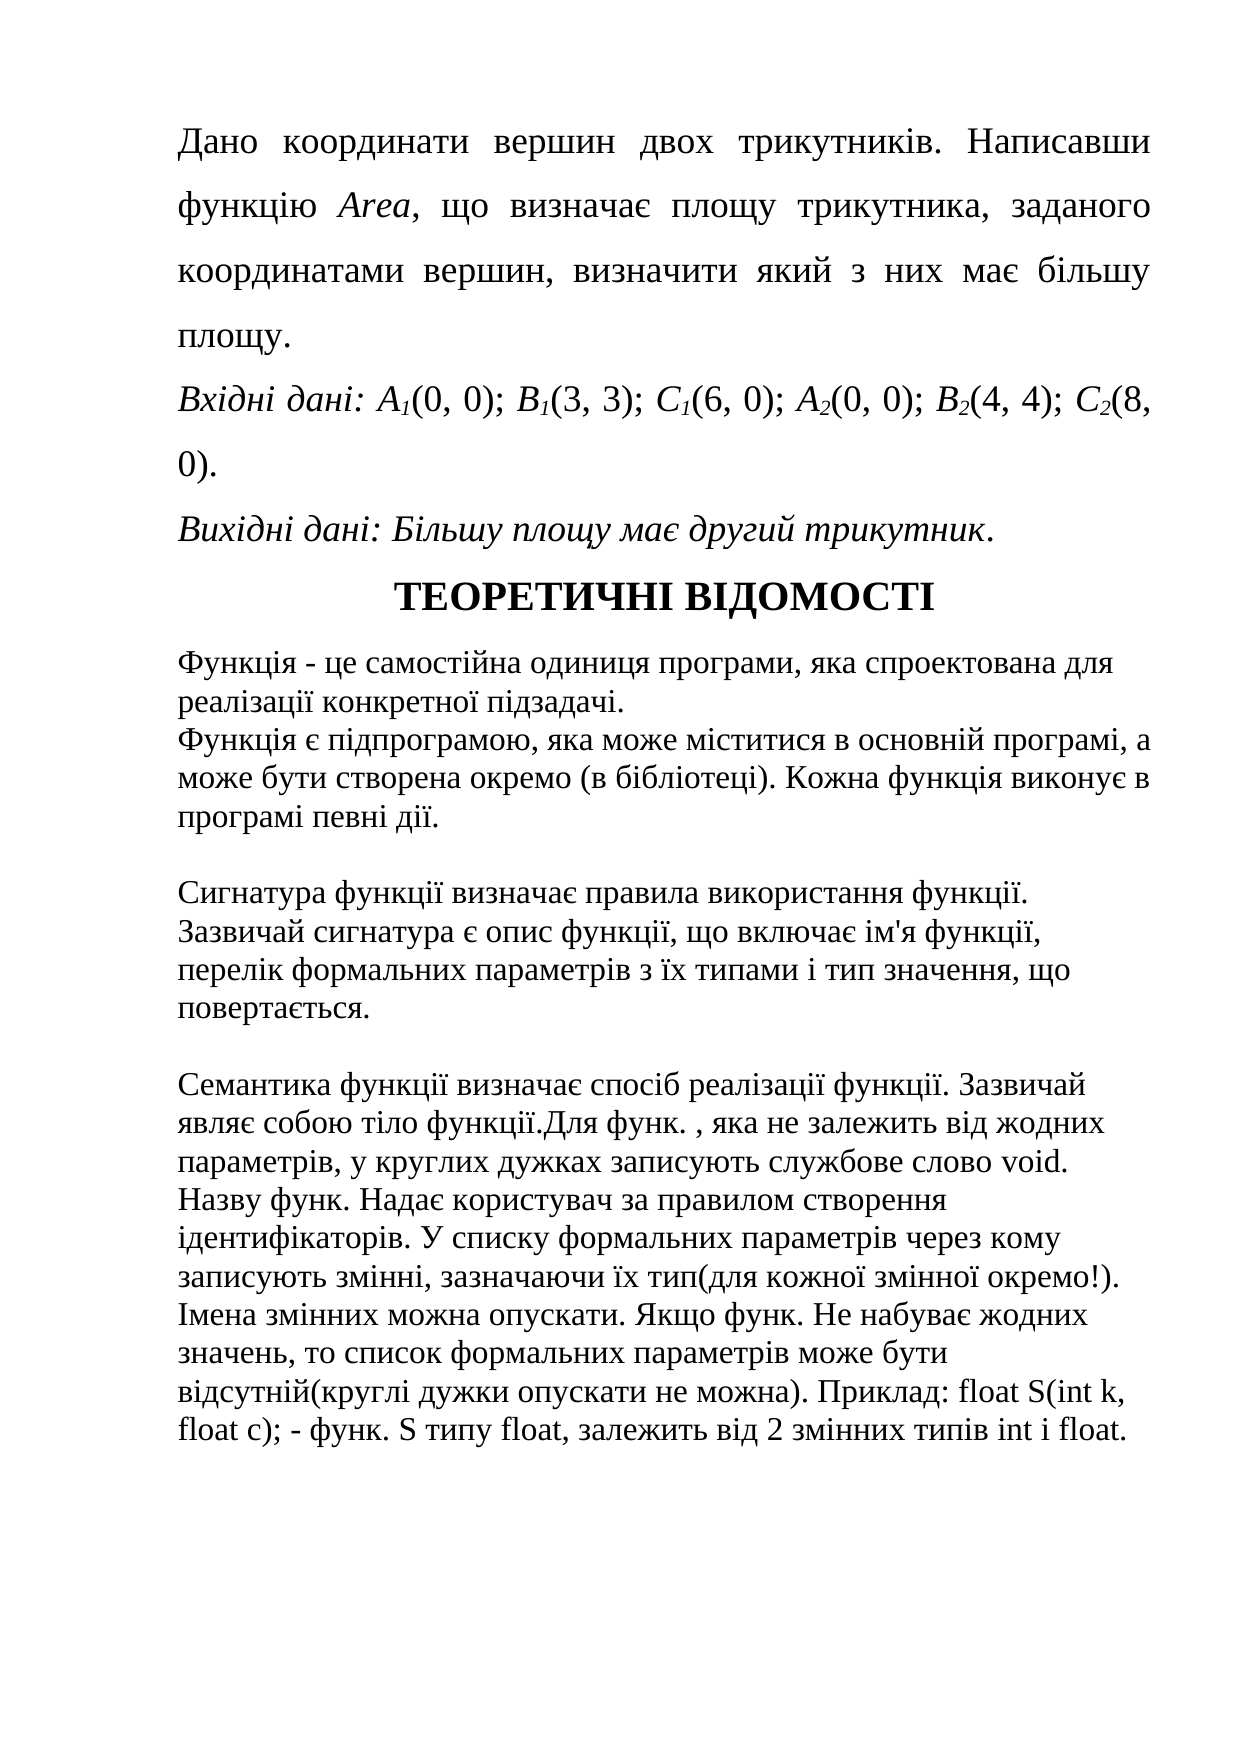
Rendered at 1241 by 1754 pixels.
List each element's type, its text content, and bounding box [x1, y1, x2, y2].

list Семантика функції визначає спосіб реалізації функції. Зазвичай являє собою тіло функції.Для функ. , яка не залежить від жодних параметрів, у круглих дужках записують службове слово void. Назву функ. Надає користувач за правилом створення ідентифікаторів. У списку формальних параметрів через кому записують змінні, зазначаючи їх тип(для кожної змінної окремо!). Імена змінних можна опускати. Якщо функ. Не набуває жодних значень, то список формальних параметрів може бути відсутній(круглі дужки опускати не можна). Приклад: float S(int k, float c); - функ. S типу float, залежить від 2 змінних типів int і float. [177, 1064, 1152, 1448]
list Дано координати вершин двох трикутників. Написавши функцію Area, що визначає площу трикутника, заданого координатами вершин, визначити який з них має більшу площу. [177, 118, 1152, 355]
list Вхідні дані: А1(0, 0); В1(3, 3); С1(6, 0); А2(0, 0); В2(4, 4); С2(8, 0). [177, 377, 1152, 485]
list Функція - це самостійна одиниця програми, яка спроектована для реалізації конкретної підзадачі. [177, 643, 1152, 719]
list Функція є підпрограмою, яка може міститися в основній програмі, а може бути створена окремо (в бібліотеці). Кожна функція виконує в програмі певні дії. [177, 719, 1152, 834]
list ТЕОРЕТИЧНІ ВІДОМОСТІ [177, 571, 1152, 619]
list Вихідні дані: Більшу площу має другий трикутник. [177, 506, 1152, 549]
list Сигнатура функції визначає правила використання функції. Зазвичай сигнатура є опис функції, що включає ім'я функції, перелік формальних параметрів з їх типами і тип значення, що повертається. [177, 873, 1152, 1026]
